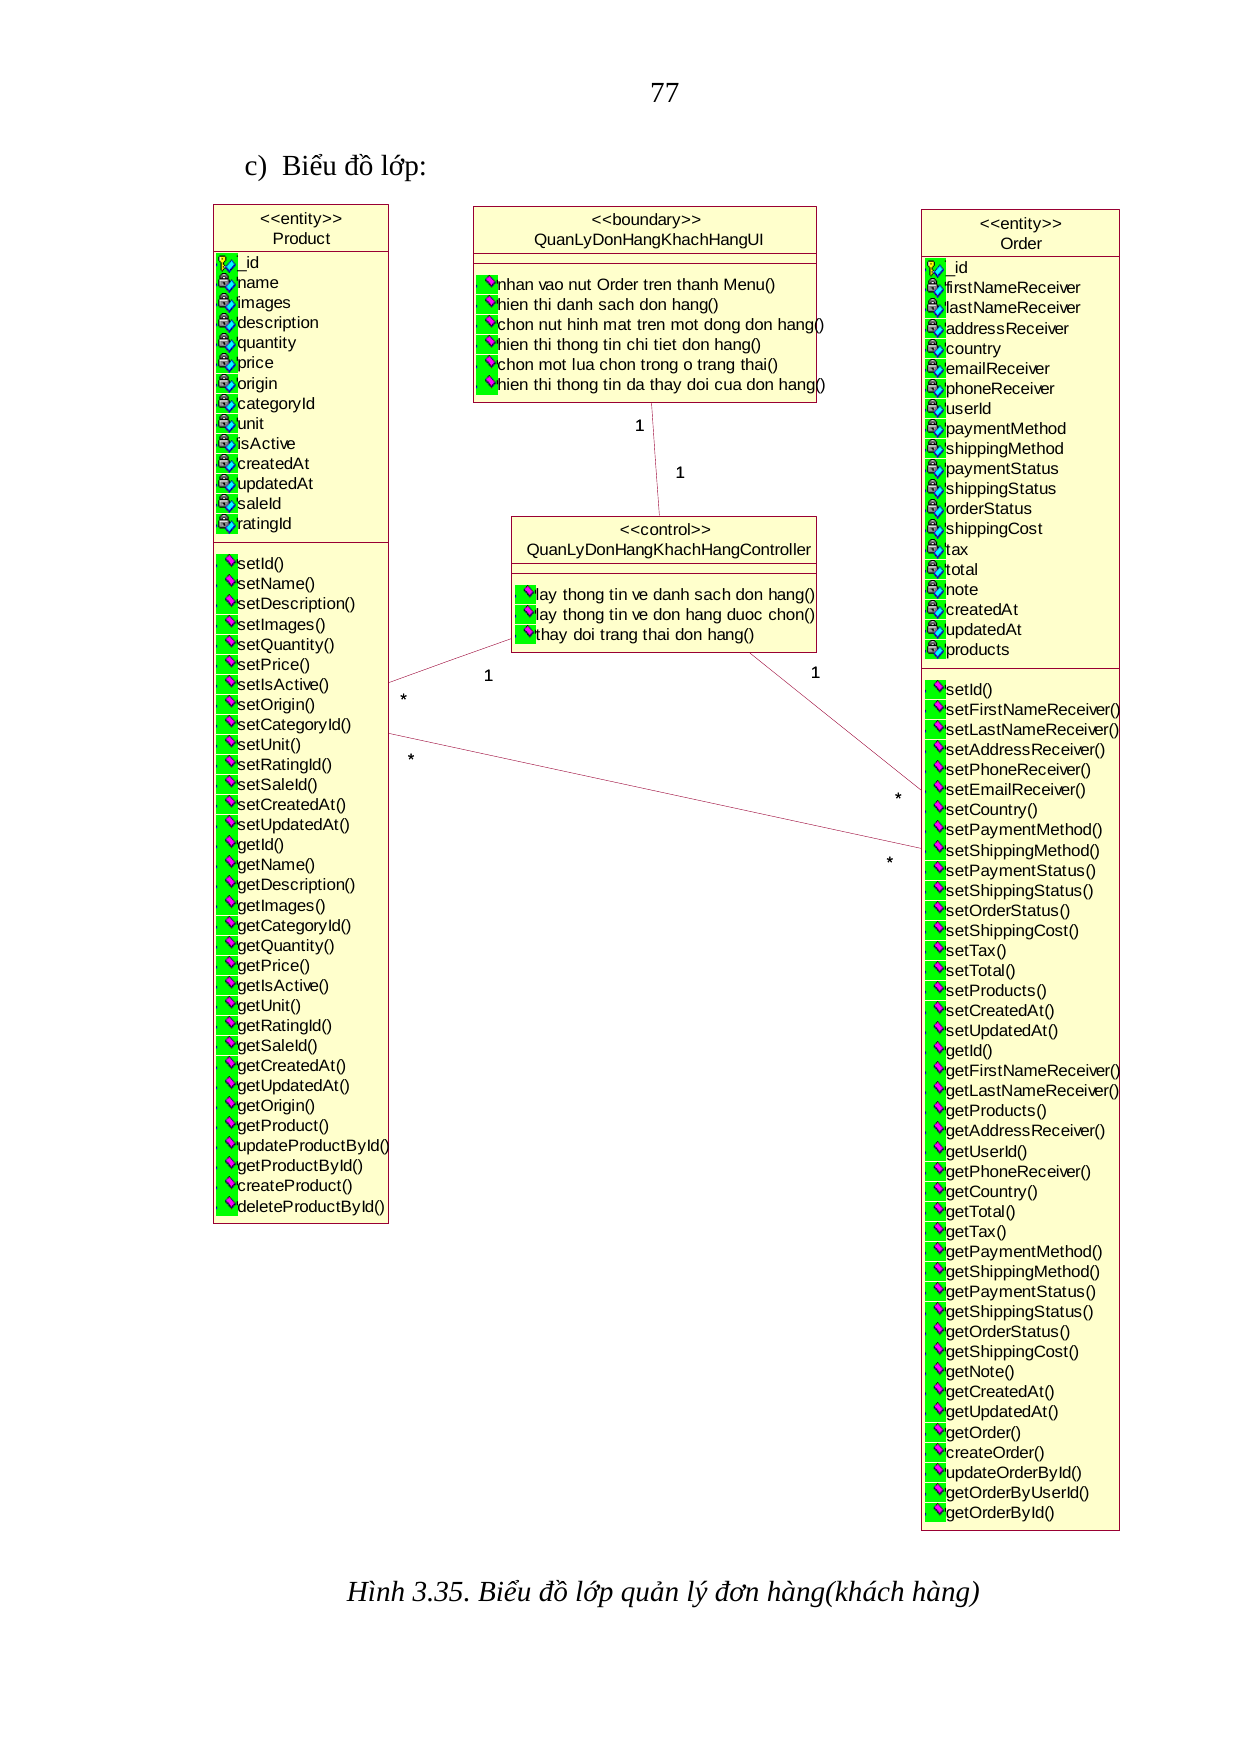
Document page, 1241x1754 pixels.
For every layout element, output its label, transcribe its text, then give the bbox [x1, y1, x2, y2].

list Biểu đồ lớp: [244, 148, 1122, 181]
